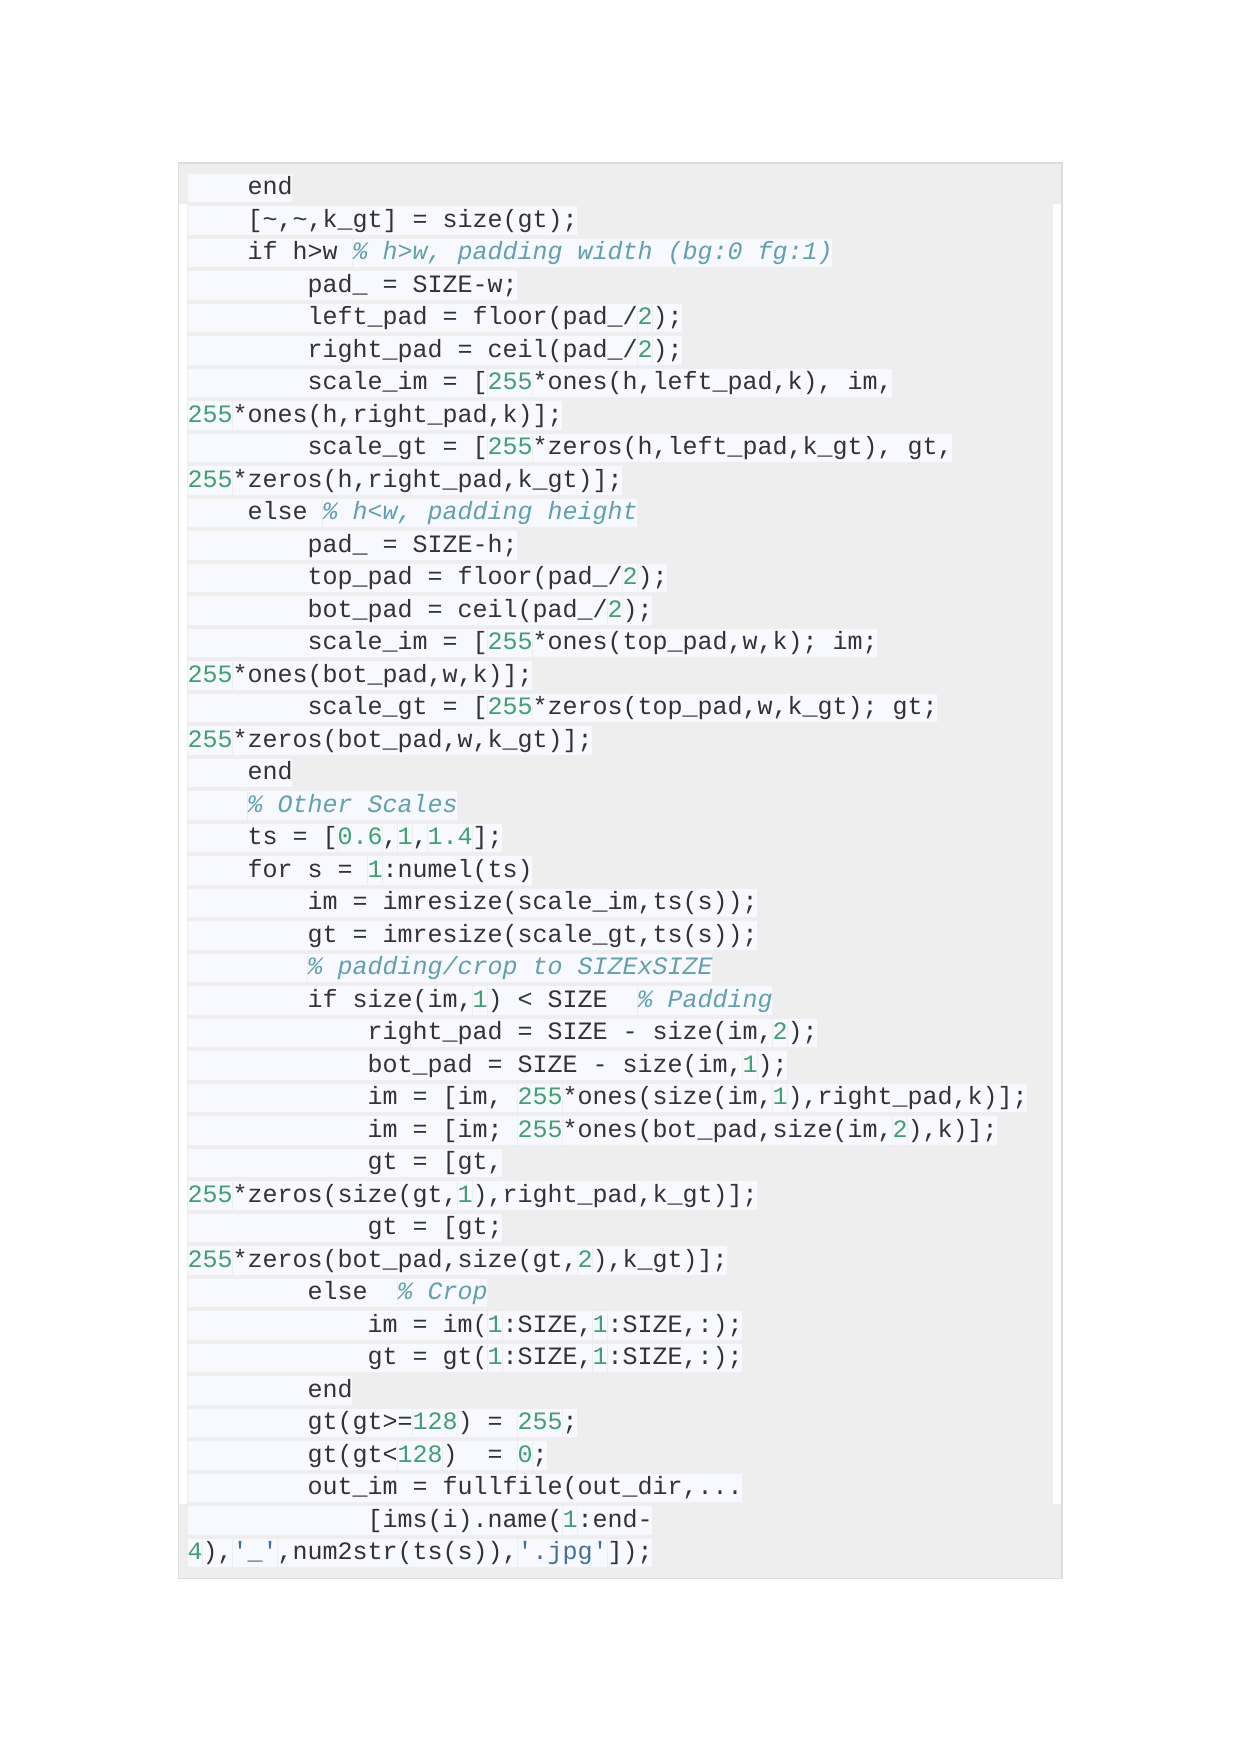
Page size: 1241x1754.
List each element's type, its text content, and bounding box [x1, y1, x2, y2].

text end [179, 164, 1061, 204]
text top_pad = floor(pad_/2); [187, 562, 1053, 594]
text gt = imresize(scale_gt,ts(s)); [187, 919, 1053, 952]
text if size(im,1) < SIZE % Padding [187, 984, 1053, 1017]
text for s = 1:numel(ts) [187, 854, 1053, 887]
text else % h<w, padding height [187, 497, 1053, 529]
text gt = [gt; 255*zeros(bot_pad,size(gt,2),k_gt)]; [187, 1212, 1053, 1277]
text pad_ = SIZE-w; [187, 269, 1053, 302]
text else % Crop [187, 1277, 1053, 1309]
text right_pad = ceil(pad_/2); [187, 334, 1053, 367]
text im = im(1:SIZE,1:SIZE,:); [187, 1309, 1053, 1342]
text gt = [gt, 255*zeros(size(gt,1),right_pad,k_gt)]; [187, 1147, 1053, 1212]
text im = [im; 255*ones(bot_pad,size(im,2),k)]; [187, 1114, 1053, 1147]
text % Other Scales [187, 789, 1053, 822]
text scale_gt = [255*zeros(top_pad,w,k_gt); gt; 255*zeros(bot_pad,w,k_gt)]; [187, 692, 1053, 757]
text scale_gt = [255*zeros(h,left_pad,k_gt), gt, 255*zeros(h,right_pad,k_gt)]; [187, 432, 1053, 497]
text bot_pad = SIZE - size(im,1); [187, 1049, 1053, 1082]
text % padding/crop to SIZExSIZE [187, 952, 1053, 984]
text gt = gt(1:SIZE,1:SIZE,:); [187, 1342, 1053, 1374]
text pad_ = SIZE-h; [187, 529, 1053, 562]
text [ims(i).name(1:end-4),'_',num2str(ts(s)),'.jpg']); [179, 1494, 1061, 1578]
text im = [im, 255*ones(size(im,1),right_pad,k)]; [187, 1082, 1053, 1114]
text left_pad = floor(pad_/2); [187, 302, 1053, 334]
text scale_im = [255*ones(h,left_pad,k), im, 255*ones(h,right_pad,k)]; [187, 367, 1053, 432]
text end [187, 757, 1053, 789]
text gt(gt<128) = 0; [187, 1439, 1053, 1472]
text end [187, 1374, 1053, 1407]
text im = imresize(scale_im,ts(s)); [187, 887, 1053, 919]
text out_im = fullfile(out_dir,... [187, 1472, 1053, 1494]
text bot_pad = ceil(pad_/2); [187, 594, 1053, 627]
text scale_im = [255*ones(top_pad,w,k); im; 255*ones(bot_pad,w,k)]; [187, 627, 1053, 692]
text gt(gt>=128) = 255; [187, 1407, 1053, 1439]
text ts = [0.6,1,1.4]; [187, 822, 1053, 854]
text [~,~,k_gt] = size(gt); [187, 204, 1053, 237]
text right_pad = SIZE - size(im,2); [187, 1017, 1053, 1049]
text if h>w % h>w, padding width (bg:0 fg:1) [187, 237, 1053, 269]
